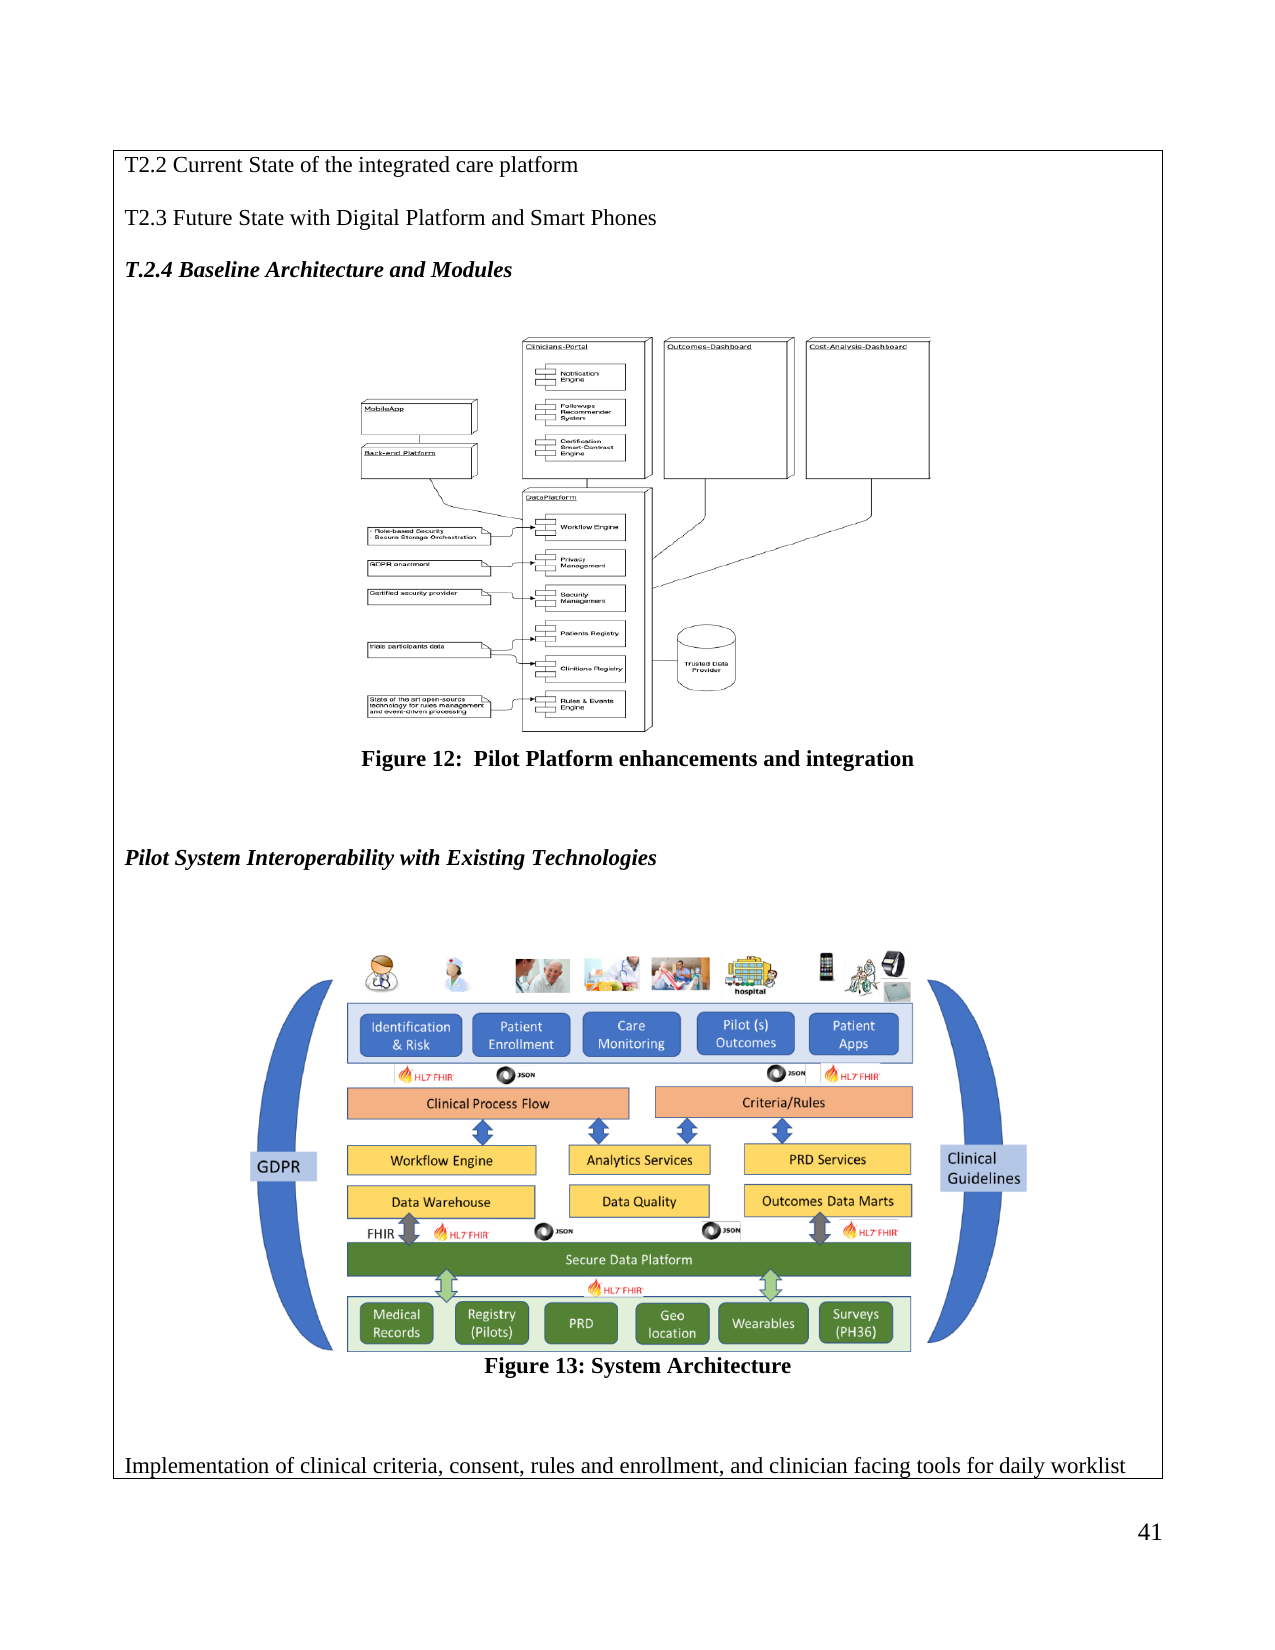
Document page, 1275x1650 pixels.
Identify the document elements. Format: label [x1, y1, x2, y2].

picture [245, 950, 1031, 1352]
table_cell [114, 151, 1162, 1478]
